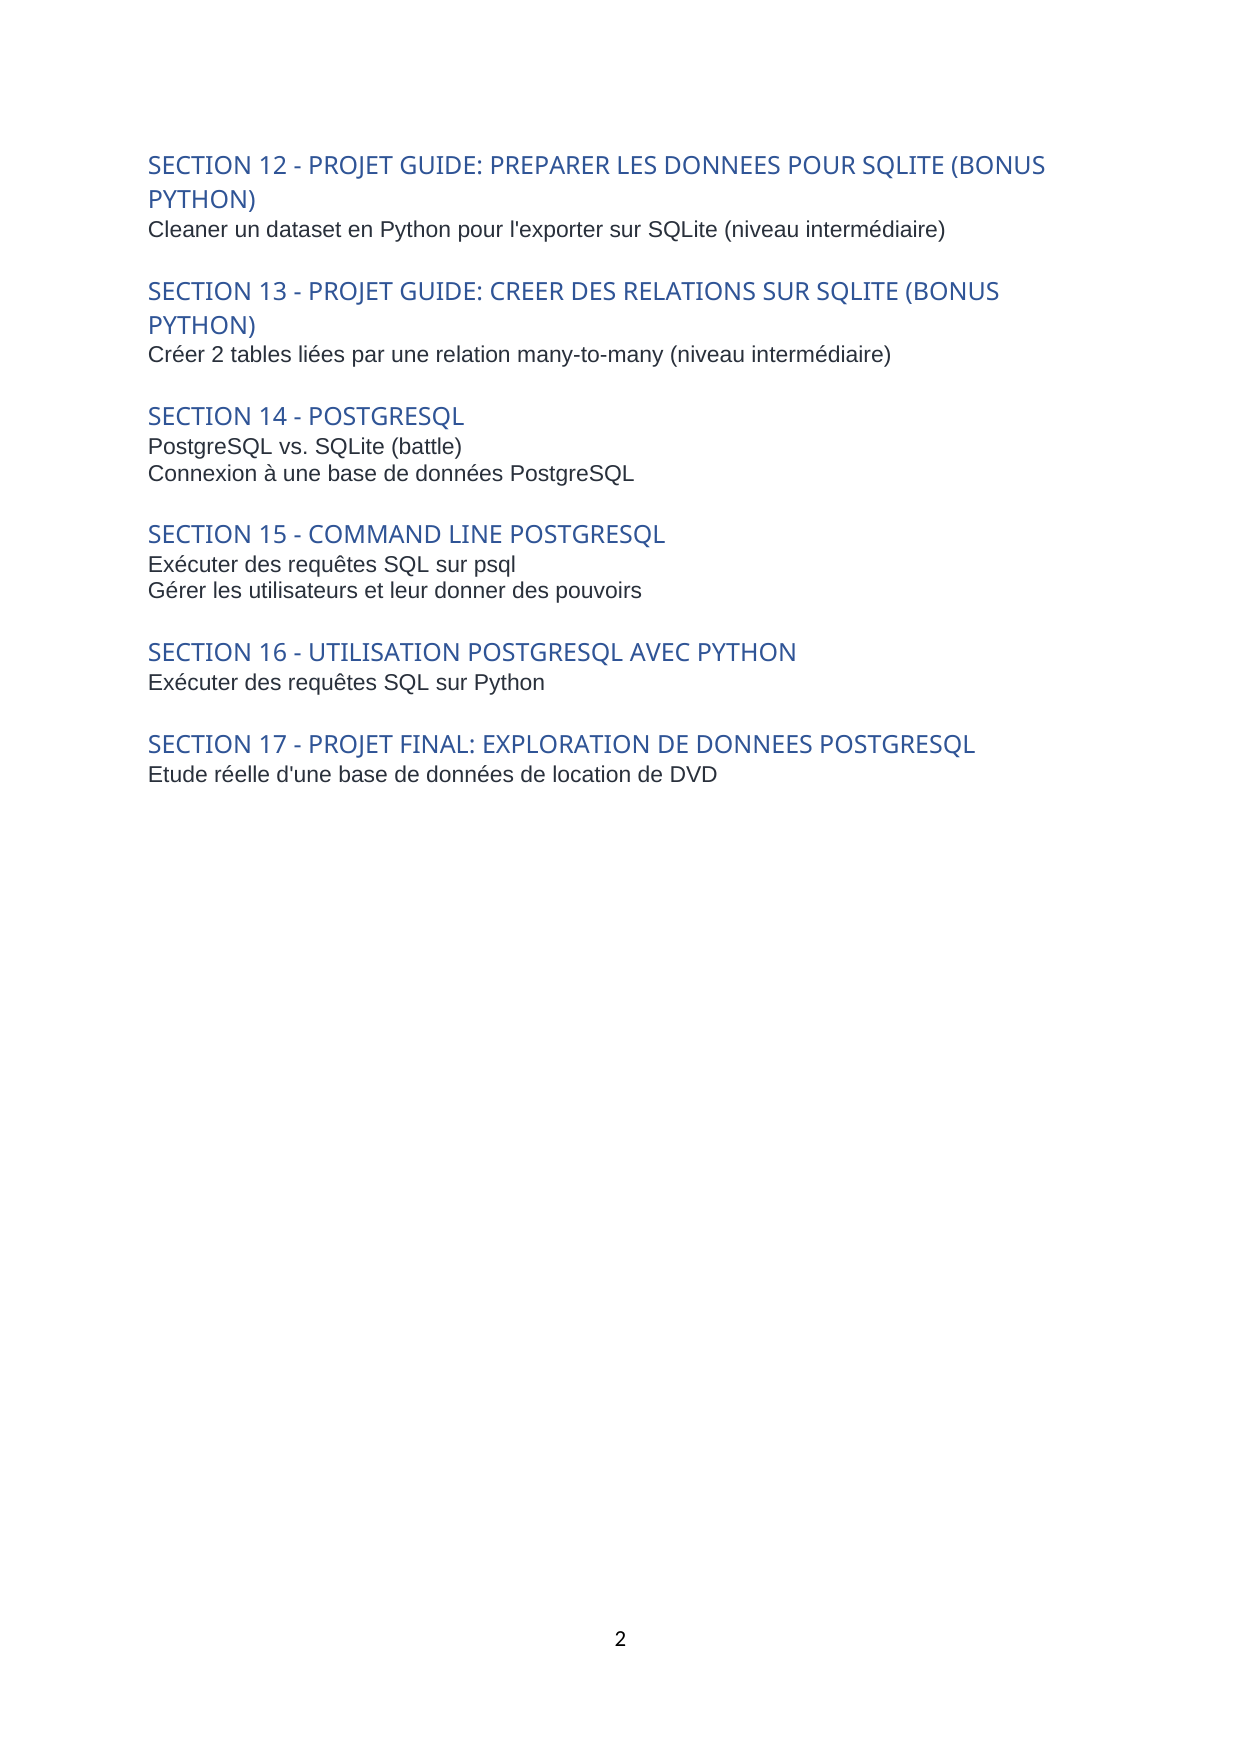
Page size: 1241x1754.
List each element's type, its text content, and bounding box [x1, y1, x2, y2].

text SECTION 17 - PROJET FINAL: EXPLORATION DE DONNEES POSTGRESQL Etude réelle d'une base de données de location de DVD [148, 727, 1093, 787]
text SECTION 13 - PROJET GUIDE: CREER DES RELATIONS SUR SQLITE (BONUS PYTHON) Créer 2 tables liées par une relation many-to-many (niveau intermédiaire) [148, 273, 1093, 368]
text SECTION 15 - COMMAND LINE POSTGRESQL Exécuter des requêtes SQL sur psql Gérer les utilisateurs et leur donner des pouvoirs [148, 517, 1093, 604]
text SECTION 16 - UTILISATION POSTGRESQL AVEC PYTHON Exécuter des requêtes SQL sur Python [148, 635, 1093, 696]
text SECTION 14 - POSTGRESQL PostgreSQL vs. SQLite (battle) Connexion à une base de données PostgreSQL [148, 399, 1093, 486]
text SECTION 12 - PROJET GUIDE: PREPARER LES DONNEES POUR SQLITE (BONUS PYTHON) Cleaner un dataset en Python pour l'exporter sur SQLite (niveau intermédiaire) [148, 148, 1093, 242]
